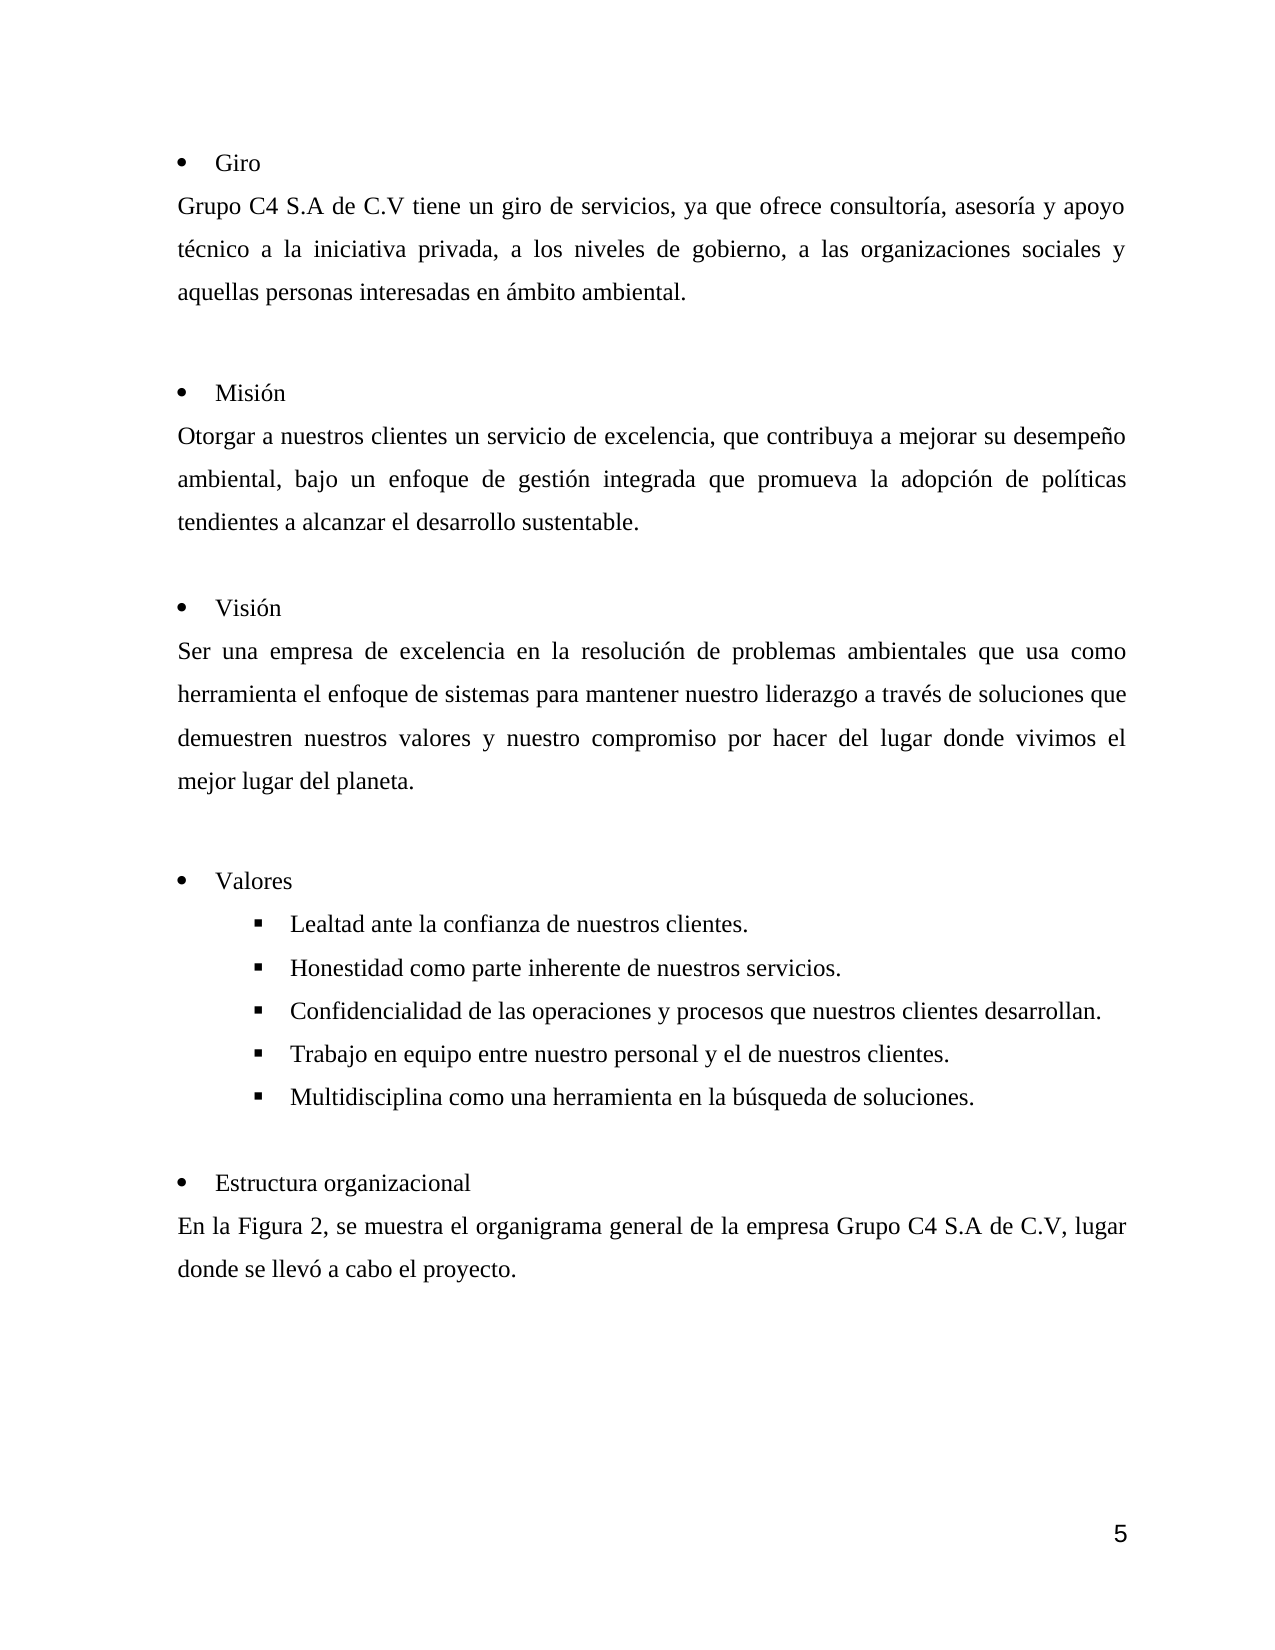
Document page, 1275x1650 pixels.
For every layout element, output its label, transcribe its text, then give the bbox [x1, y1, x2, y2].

list Valores [177, 866, 1127, 895]
text Ser una empresa de excelencia en la resolución de problemas ambientales que usa como herramienta el enfoque de sistemas para mantener nuestro liderazgo a través de soluciones que demuestren nuestros valores y nuestro compromiso por hacer del lugar donde vivimos el mejor lugar del planeta. [177, 636, 1127, 794]
text En la Figura 2, se muestra el organigrama general de la empresa Grupo C4 S.A de C.V, lugar donde se llevó a cabo el proyecto. [177, 1211, 1127, 1283]
list Estructura organizacional [177, 1168, 1127, 1197]
text Grupo C4 S.A de C.V tiene un giro de servicios, ya que ofrece consultoría, asesoría y apoyo técnico a la iniciativa privada, a los niveles de gobierno, a las organizaciones sociales y aquellas personas interesadas en ámbito ambiental. [177, 191, 1127, 306]
list Honestidad como parte inherente de nuestros servicios. [252, 953, 1127, 981]
list Confidencialidad de las operaciones y procesos que nuestros clientes desarrollan. [252, 996, 1127, 1024]
list Misión [177, 378, 1127, 406]
list Lealtad ante la confianza de nuestros clientes. [252, 909, 1127, 938]
list Visión [177, 593, 1127, 622]
list Giro [177, 148, 1127, 176]
text Otorgar a nuestros clientes un servicio de excelencia, que contribuya a mejorar su desempeño ambiental, bajo un enfoque de gestión integrada que promueva la adopción de políticas tendientes a alcanzar el desarrollo sustentable. [177, 421, 1127, 536]
list Trabajo en equipo entre nuestro personal y el de nuestros clientes. [252, 1039, 1127, 1068]
list Multidisciplina como una herramienta en la búsqueda de soluciones. [252, 1082, 1127, 1111]
